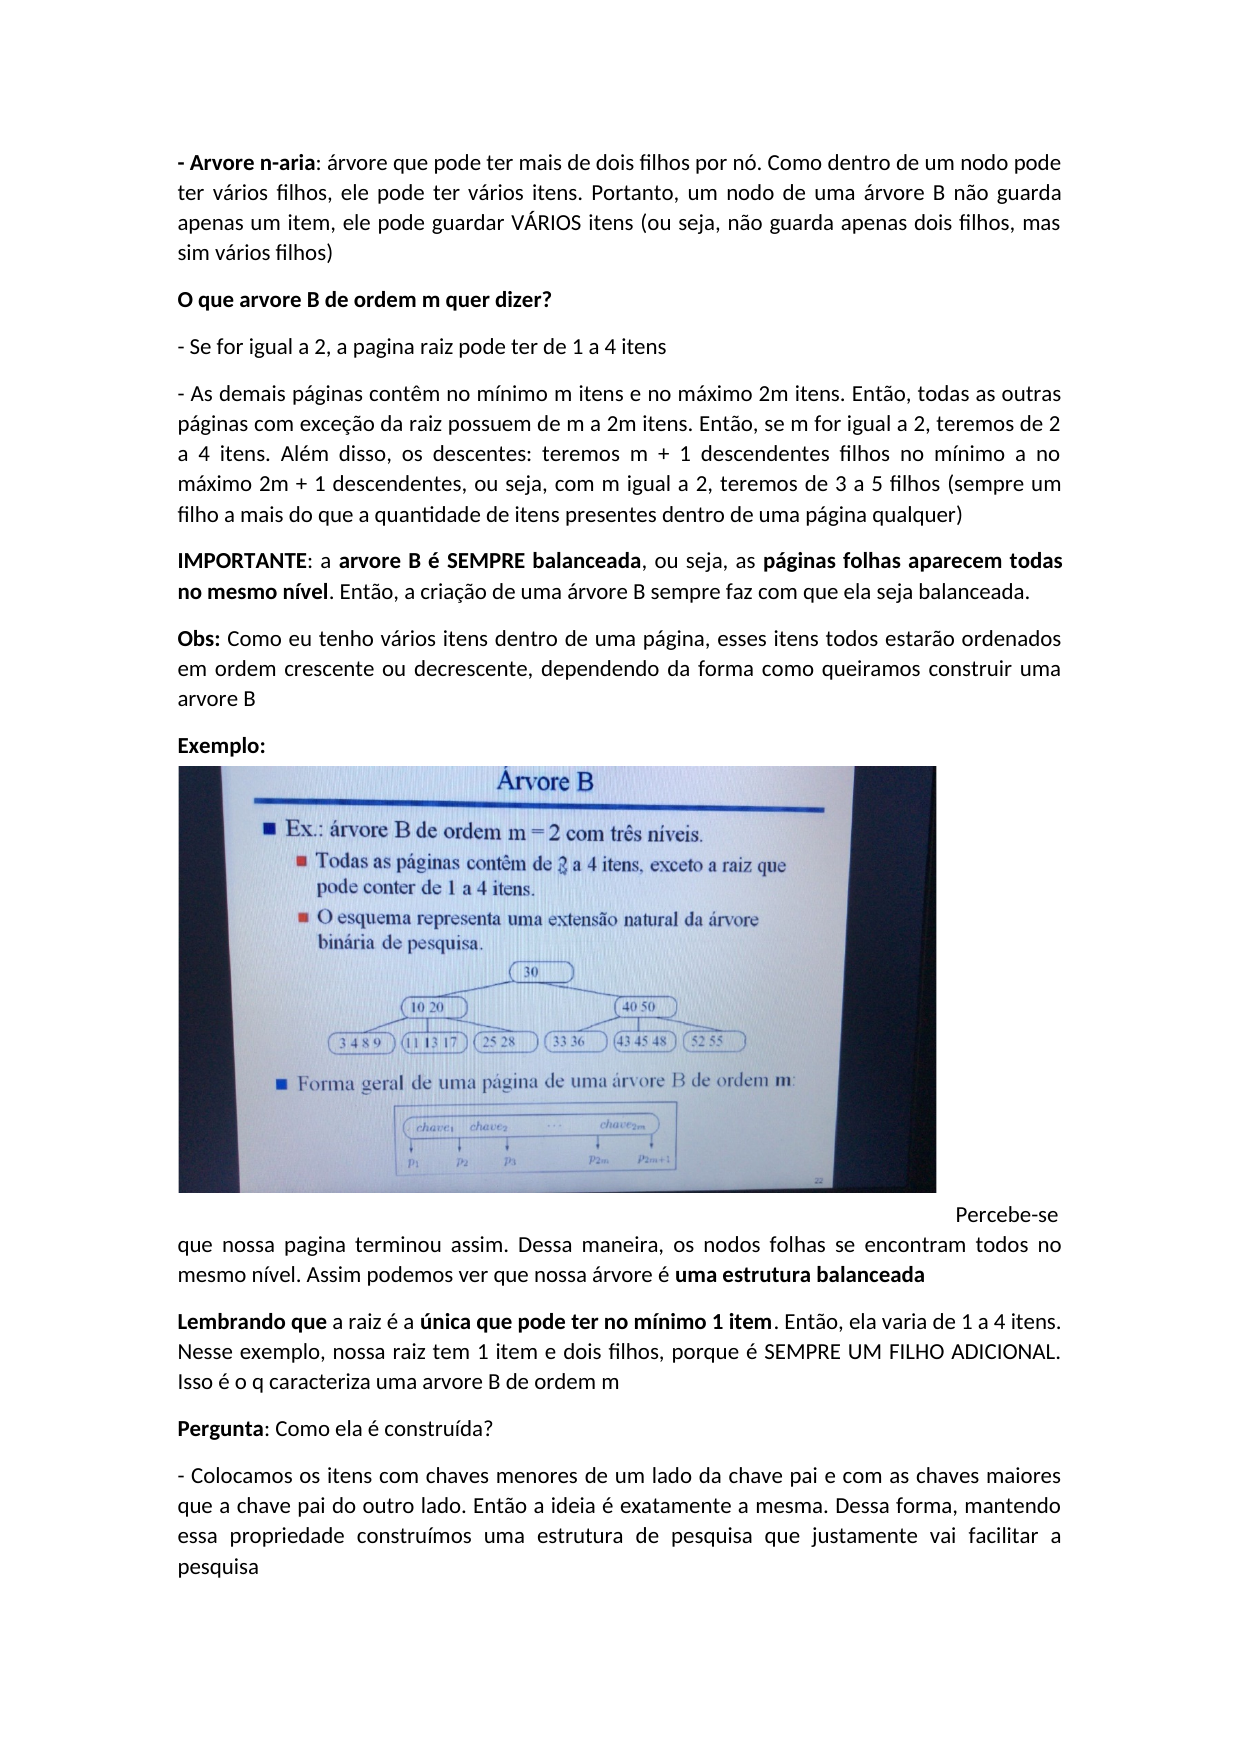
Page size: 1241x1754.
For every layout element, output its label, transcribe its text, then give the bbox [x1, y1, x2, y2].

text Percebe-se que nossa pagina terminou assim. Dessa maneira, os nodos folhas se encontram todos no mesmo nível. Assim podemos ver que nossa árvore é uma estrutura balanceada [177, 1200, 1063, 1288]
text - As demais páginas contêm no mínimo m itens e no máximo 2m itens. Então, todas as outras páginas com exceção da raiz possuem de m a 2m itens. Então, se m for igual a 2, teremos de 2 a 4 itens. Além disso, os descentes: teremos m + 1 descendentes filhos no mínimo a no máximo 2m + 1 descendentes, ou seja, com m igual a 2, teremos de 3 a 5 filhos (sempre um filho a mais do que a quantidade de itens presentes dentro de uma página qualquer) [177, 379, 1063, 528]
text IMPORTANTE: a arvore B é SEMPRE balanceada, ou seja, as páginas folhas aparecem todas no mesmo nível. Então, a criação de uma árvore B sempre faz com que ela seja balanceada. [177, 547, 1063, 605]
text - Arvore n-aria: árvore que pode ter mais de dois filhos por nó. Como dentro de um nodo pode ter vários filhos, ele pode ter vários itens. Portanto, um nodo de uma árvore B não guarda apenas um item, ele pode guardar VÁRIOS itens (ou seja, não guarda apenas dois filhos, mas sim vários filhos) [177, 148, 1063, 266]
text Lembrando que a raiz é a única que pode ter no mínimo 1 item. Então, ela varia de 1 a 4 itens. Nesse exemplo, nossa raiz tem 1 item e dois filhos, porque é SEMPRE UM FILHO ADICIONAL. Isso é o q caracteriza uma arvore B de ordem m [177, 1307, 1063, 1395]
text - Colocamos os itens com chaves menores de um lado da chave pai e com as chaves maiores que a chave pai do outro lado. Então a ideia é exatamente a mesma. Dessa forma, mantendo essa propriedade construímos uma estrutura de pesquisa que justamente vai facilitar a pesquisa [177, 1461, 1063, 1580]
text Exemplo: [177, 731, 1063, 759]
picture [177, 766, 936, 1192]
text Pergunta: Como ela é construída? [177, 1414, 1063, 1442]
text Obs: Como eu tenho vários itens dentro de uma página, esses itens todos estarão ordenados em ordem crescente ou decrescente, dependendo da forma como queiramos construir uma arvore B [177, 624, 1063, 712]
text O que arvore B de ordem m quer dizer? [177, 285, 1063, 313]
text - Se for igual a 2, a pagina raiz pode ter de 1 a 4 itens [177, 332, 1063, 360]
